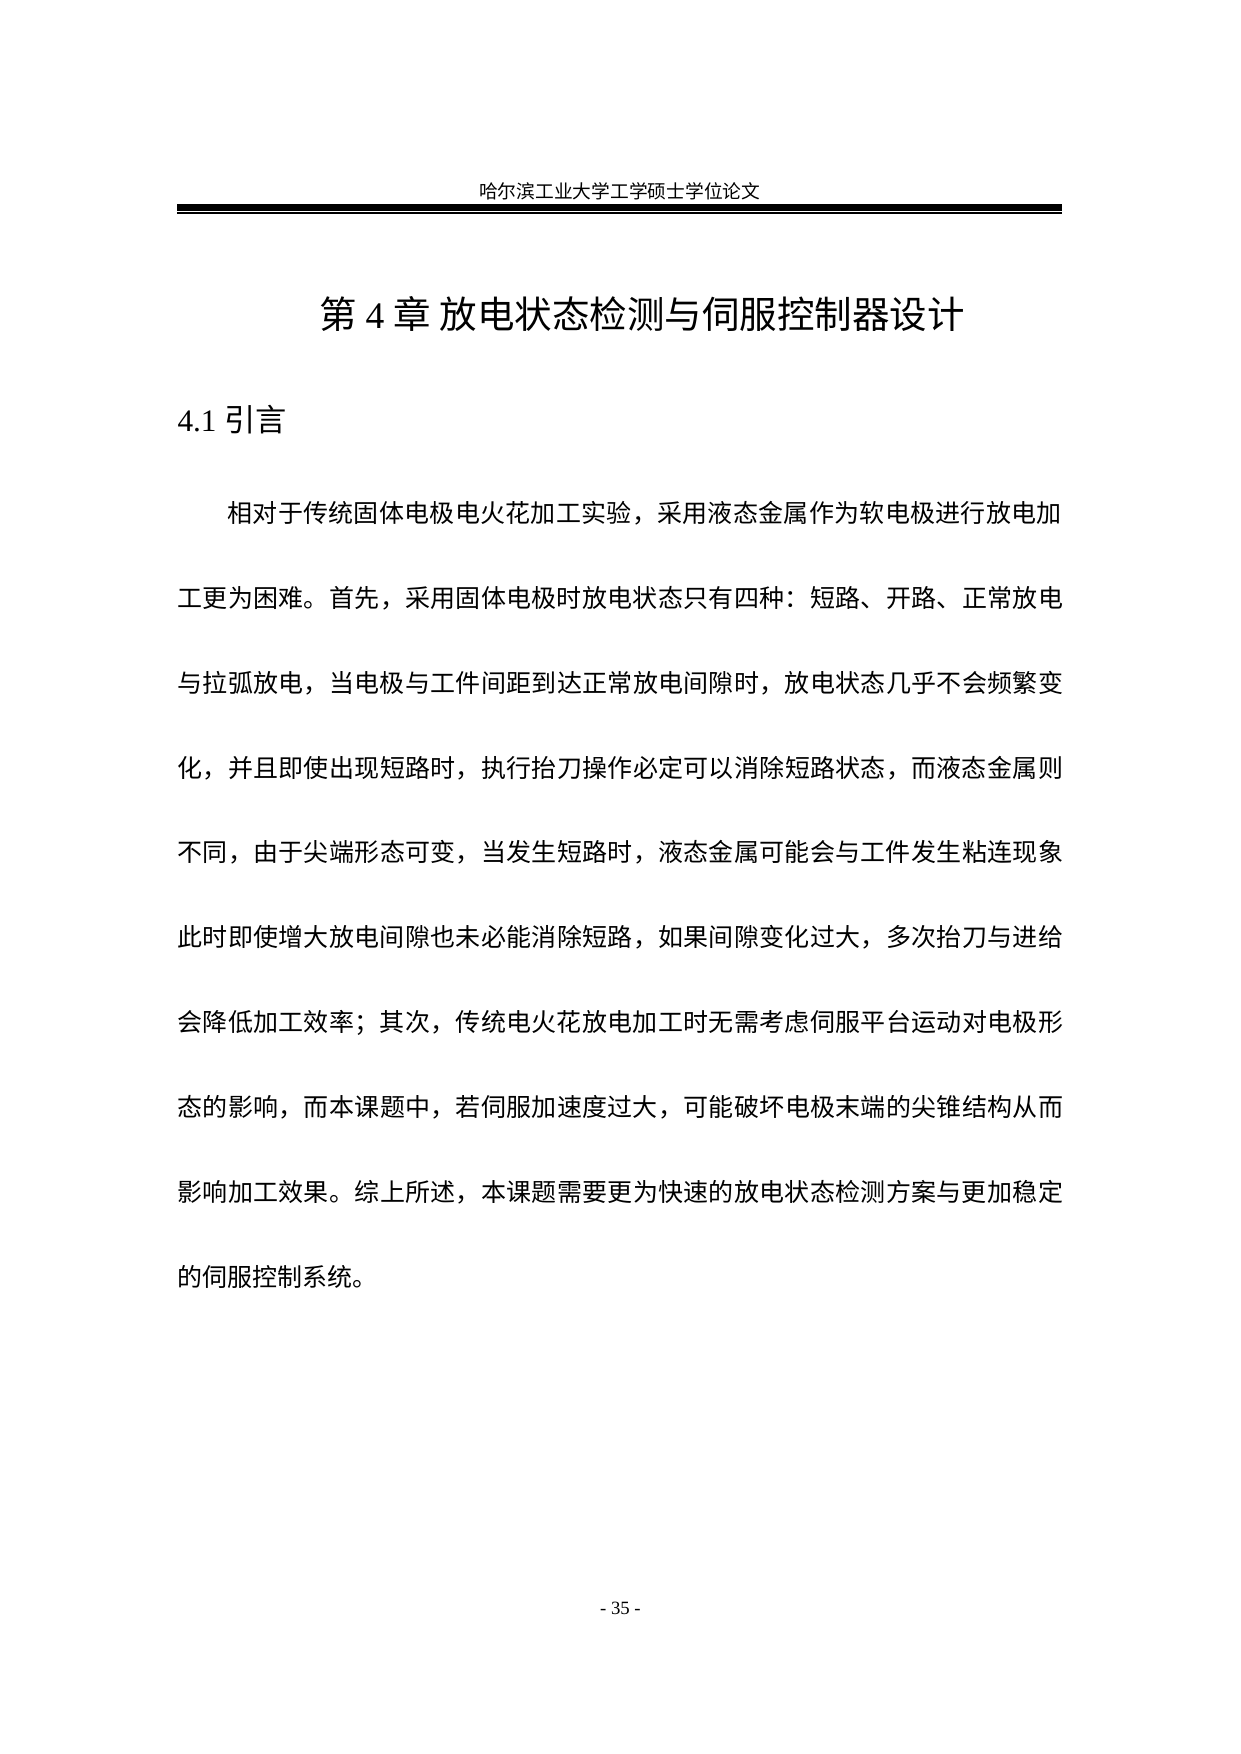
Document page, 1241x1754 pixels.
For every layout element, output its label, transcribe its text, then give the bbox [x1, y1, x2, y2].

subtitle 放电状态检测与伺服控制器设计 [221, 278, 1063, 346]
subtitle 引言 [177, 384, 1063, 452]
text 相对于传统固体电极电火花加工实验，采用液态金属作为软电极进行放电加工更为困难。首先，采用固体电极时放电状态只有四种：短路、开路、正常放电与拉弧放电，当电极与工件间距到达正常放电间隙时，放电状态几乎不会频繁变化，并且即使出现短路时，执行抬刀操作必定可以消除短路状态，而液态金属则不同，由于尖端形态可变，当发生短路时，液态金属可能会与工件发生粘连现象，此时即使增大放电间隙也未必能消除短路，如果间隙变化过大，多次抬刀与进给会降低加工效率；其次，传统电火花放电加工时无需考虑伺服平台运动对电极形态的影响，而本课题中，若伺服加速度过大，可能破坏电极末端的尖锥结构从而影响加工效果。综上所述，本课题需要更为快速的放电状态检测方案与更加稳定的伺服控制系统。 [177, 477, 1063, 1309]
